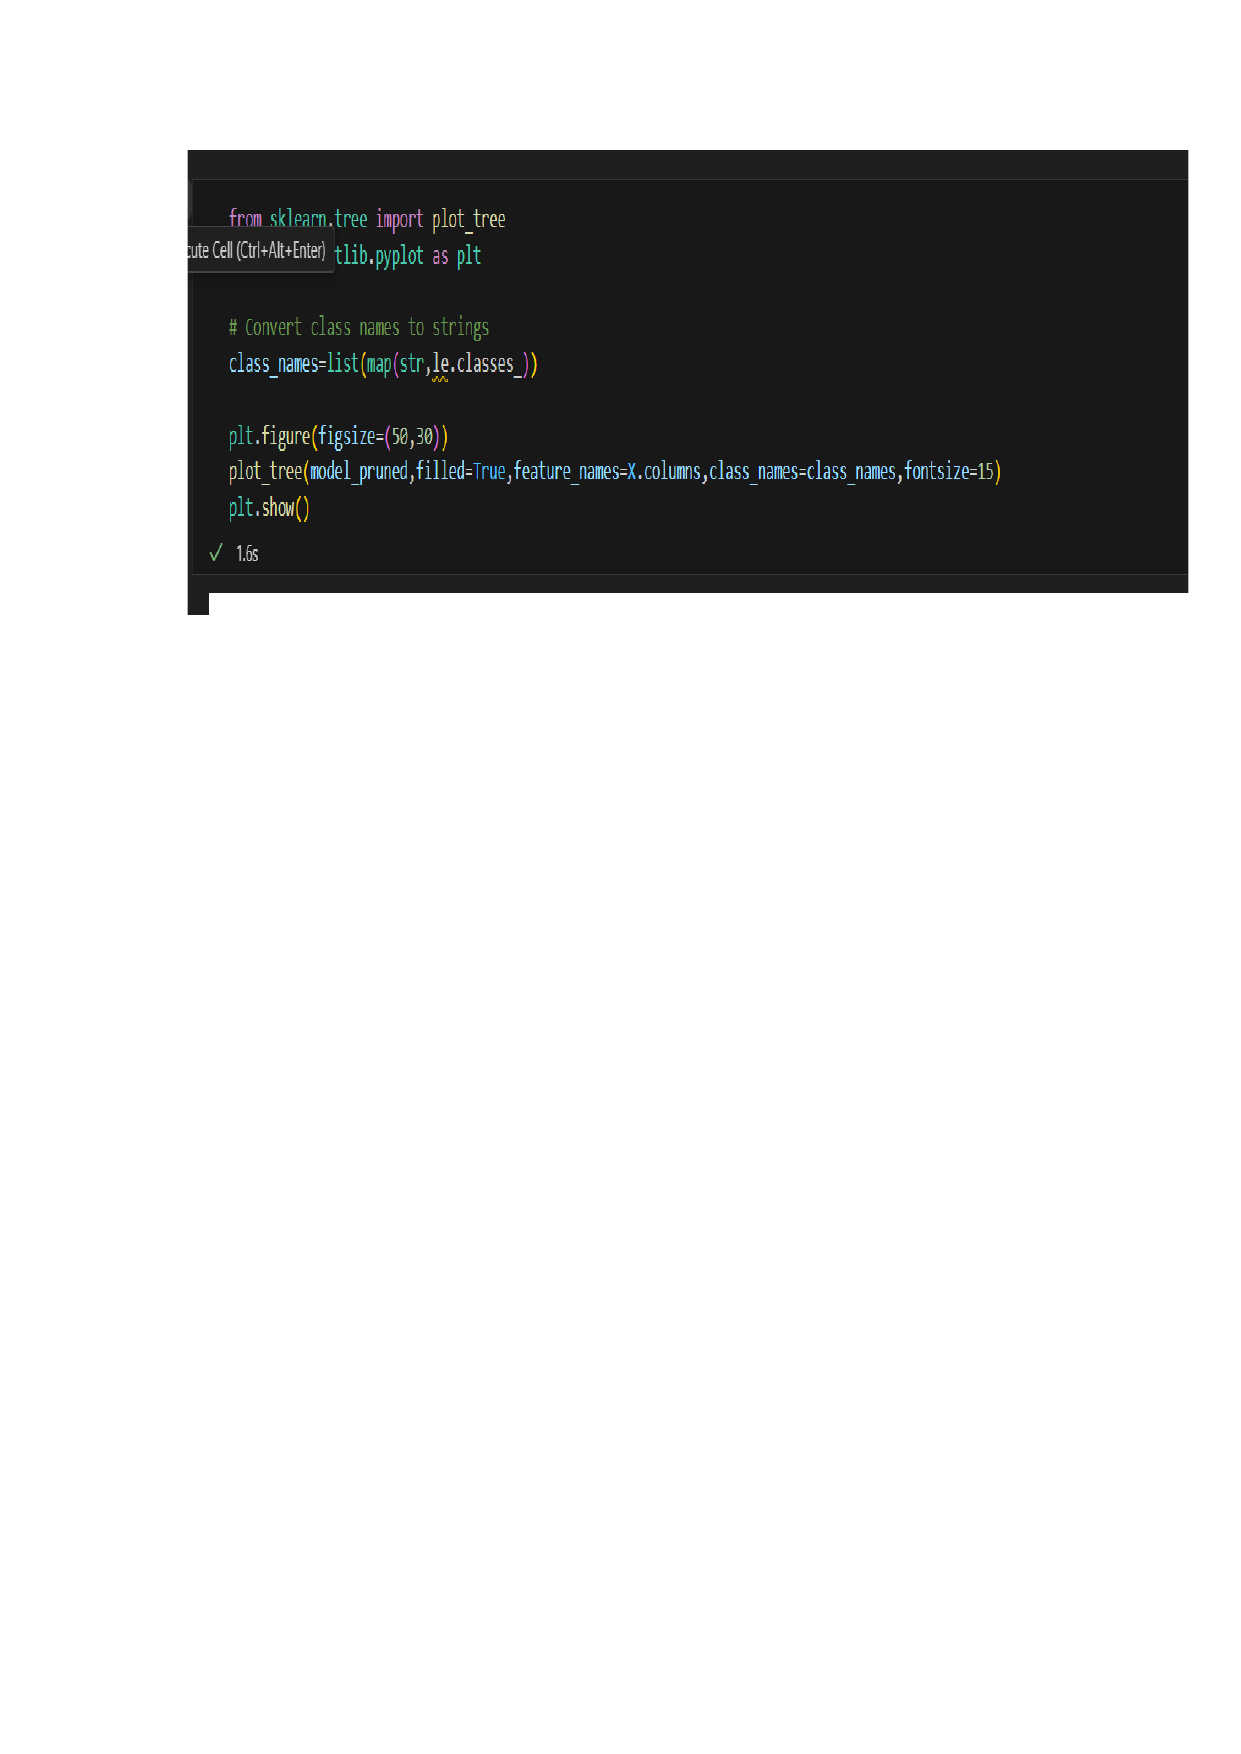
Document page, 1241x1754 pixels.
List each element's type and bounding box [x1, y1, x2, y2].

picture [187, 150, 1189, 615]
